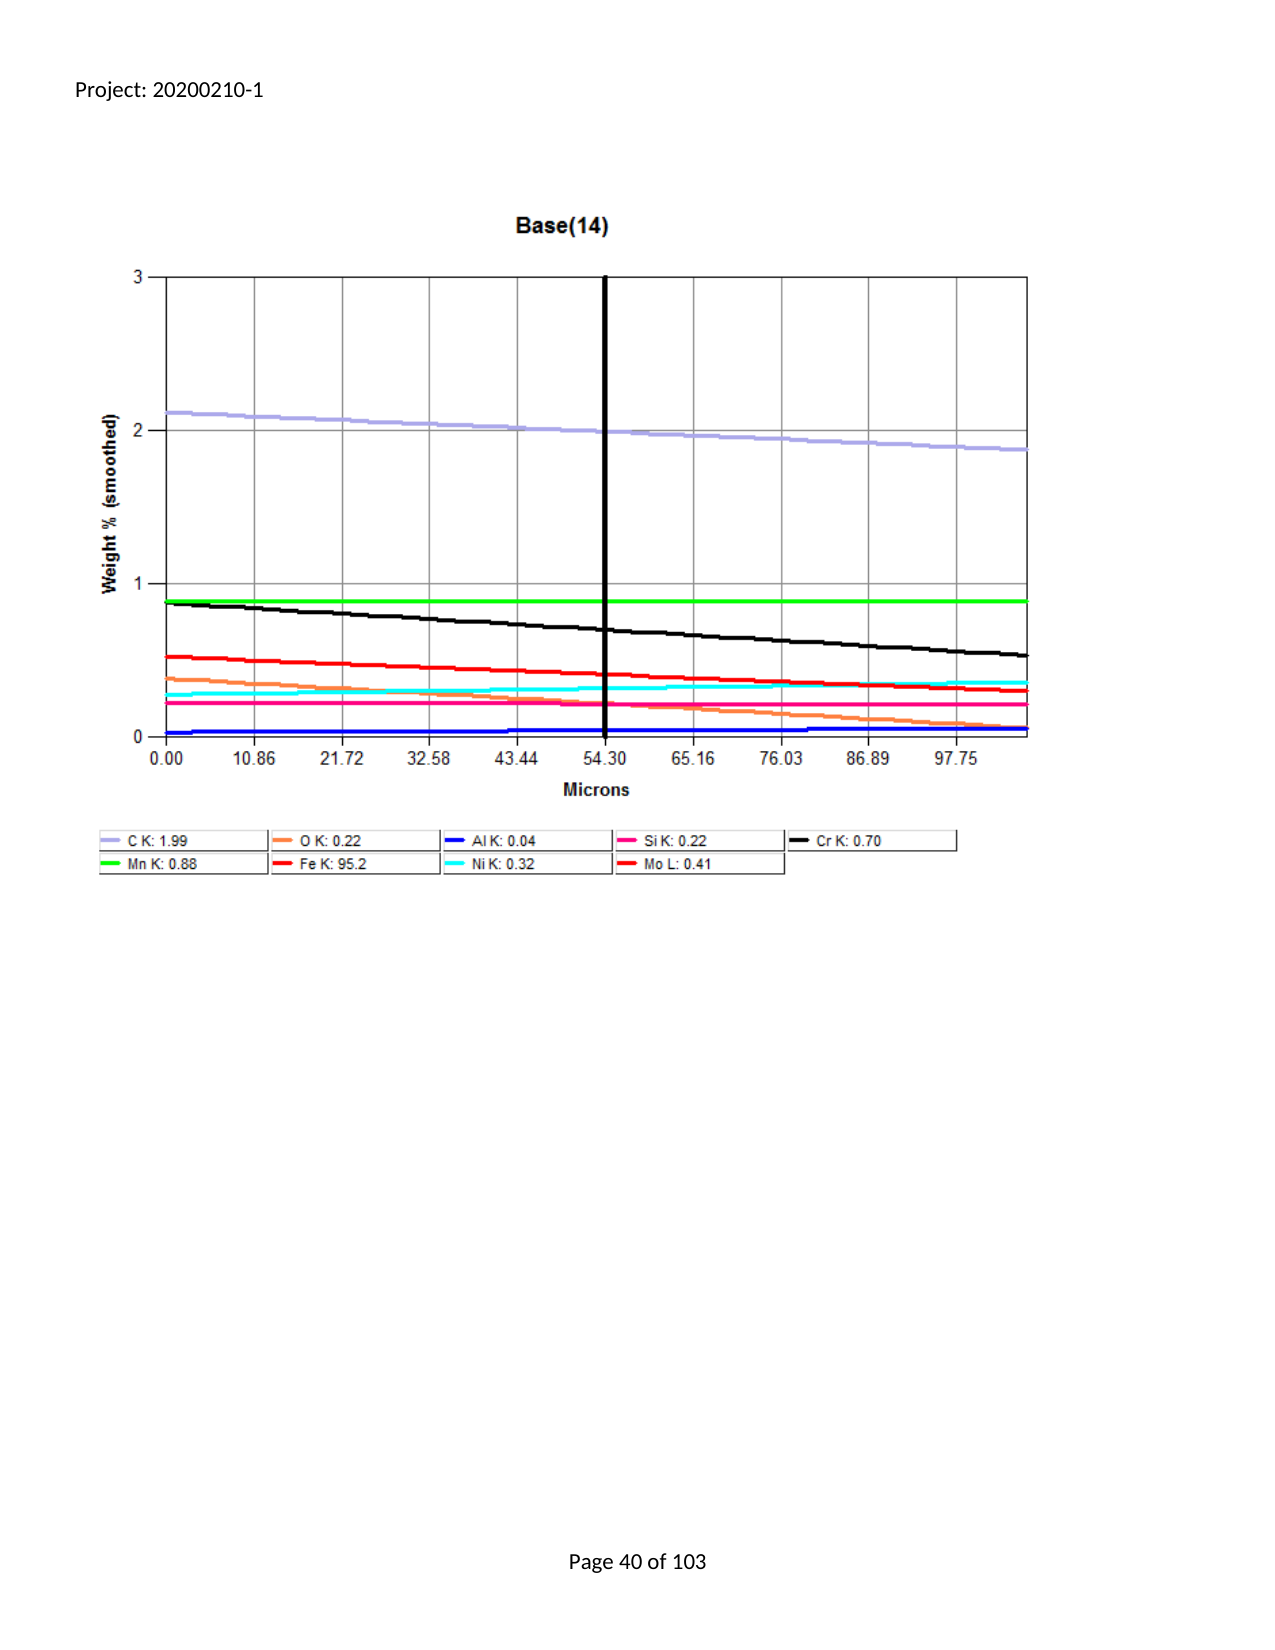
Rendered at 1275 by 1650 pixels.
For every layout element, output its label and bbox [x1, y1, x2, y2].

picture [75, 195, 1050, 929]
